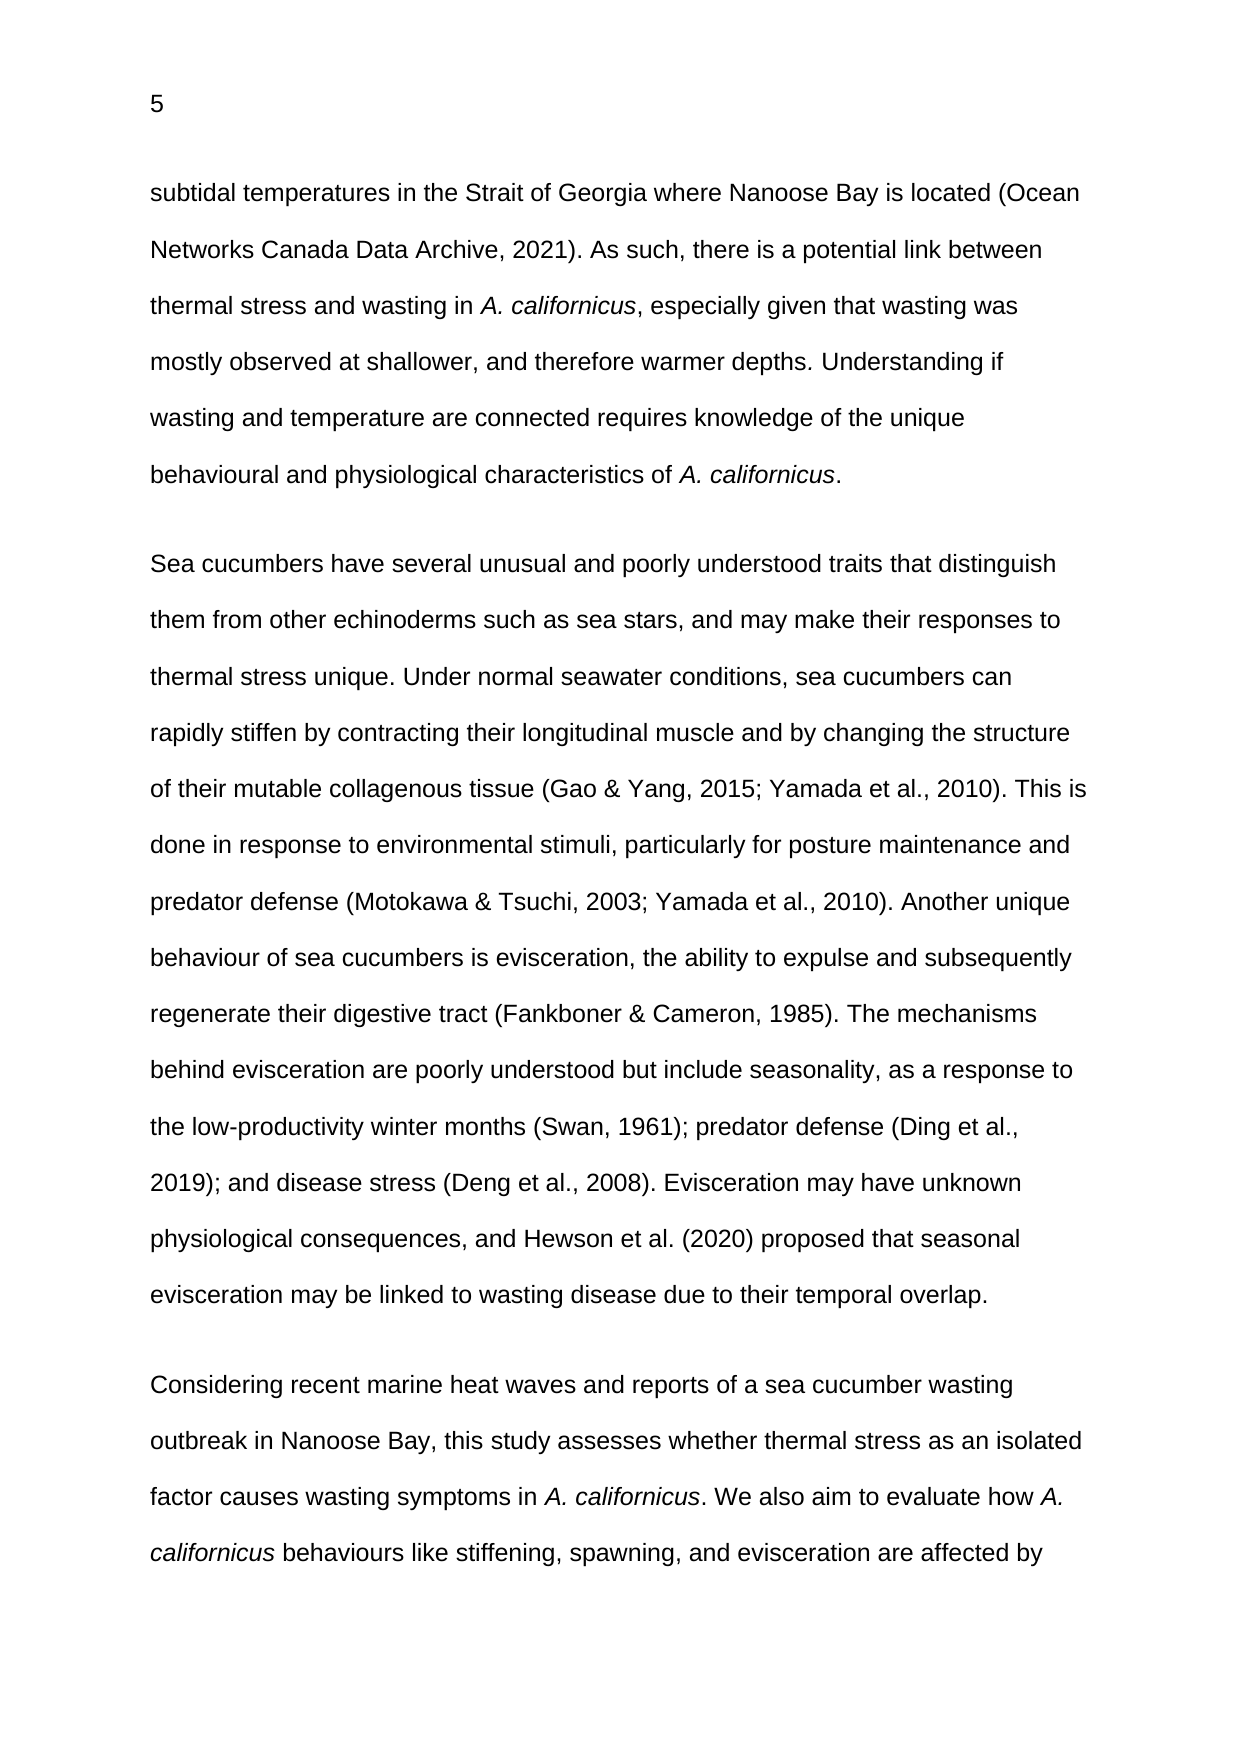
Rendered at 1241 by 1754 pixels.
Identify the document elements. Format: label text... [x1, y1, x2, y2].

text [150, 1365, 1090, 1571]
text Sea cucumbers have several unusual and poorly understood traits that distinguish them from other echinoderms such as sea stars, and may make their responses to thermal stress unique. Under normal seawater conditions, sea cucumbers can rapidly stiffen by contracting their longitudinal muscle and by changing the structure of their mutable collagenous tissue (Gao & Yang, 2015; Yamada et al., 2010). This is done in response to environmental stimuli, particularly for posture maintenance and predator defense (Motokawa & Tsuchi, 2003; Yamada et al., 2010). Another unique behaviour of sea cucumbers is evisceration, the ability to expulse and subsequently regenerate their digestive tract (Fankboner & Cameron, 1985). The mechanisms behind evisceration are poorly understood but include seasonality, as a response to the low-productivity winter months (Swan, 1961); predator defense (Ding et al., 2019); and disease stress (Deng et al., 2008). Evisceration may have unknown physiological consequences, and Hewson et al. (2020) proposed that seasonal evisceration may be linked to wasting disease due to their temporal overlap. [150, 544, 1090, 1313]
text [150, 174, 1090, 493]
